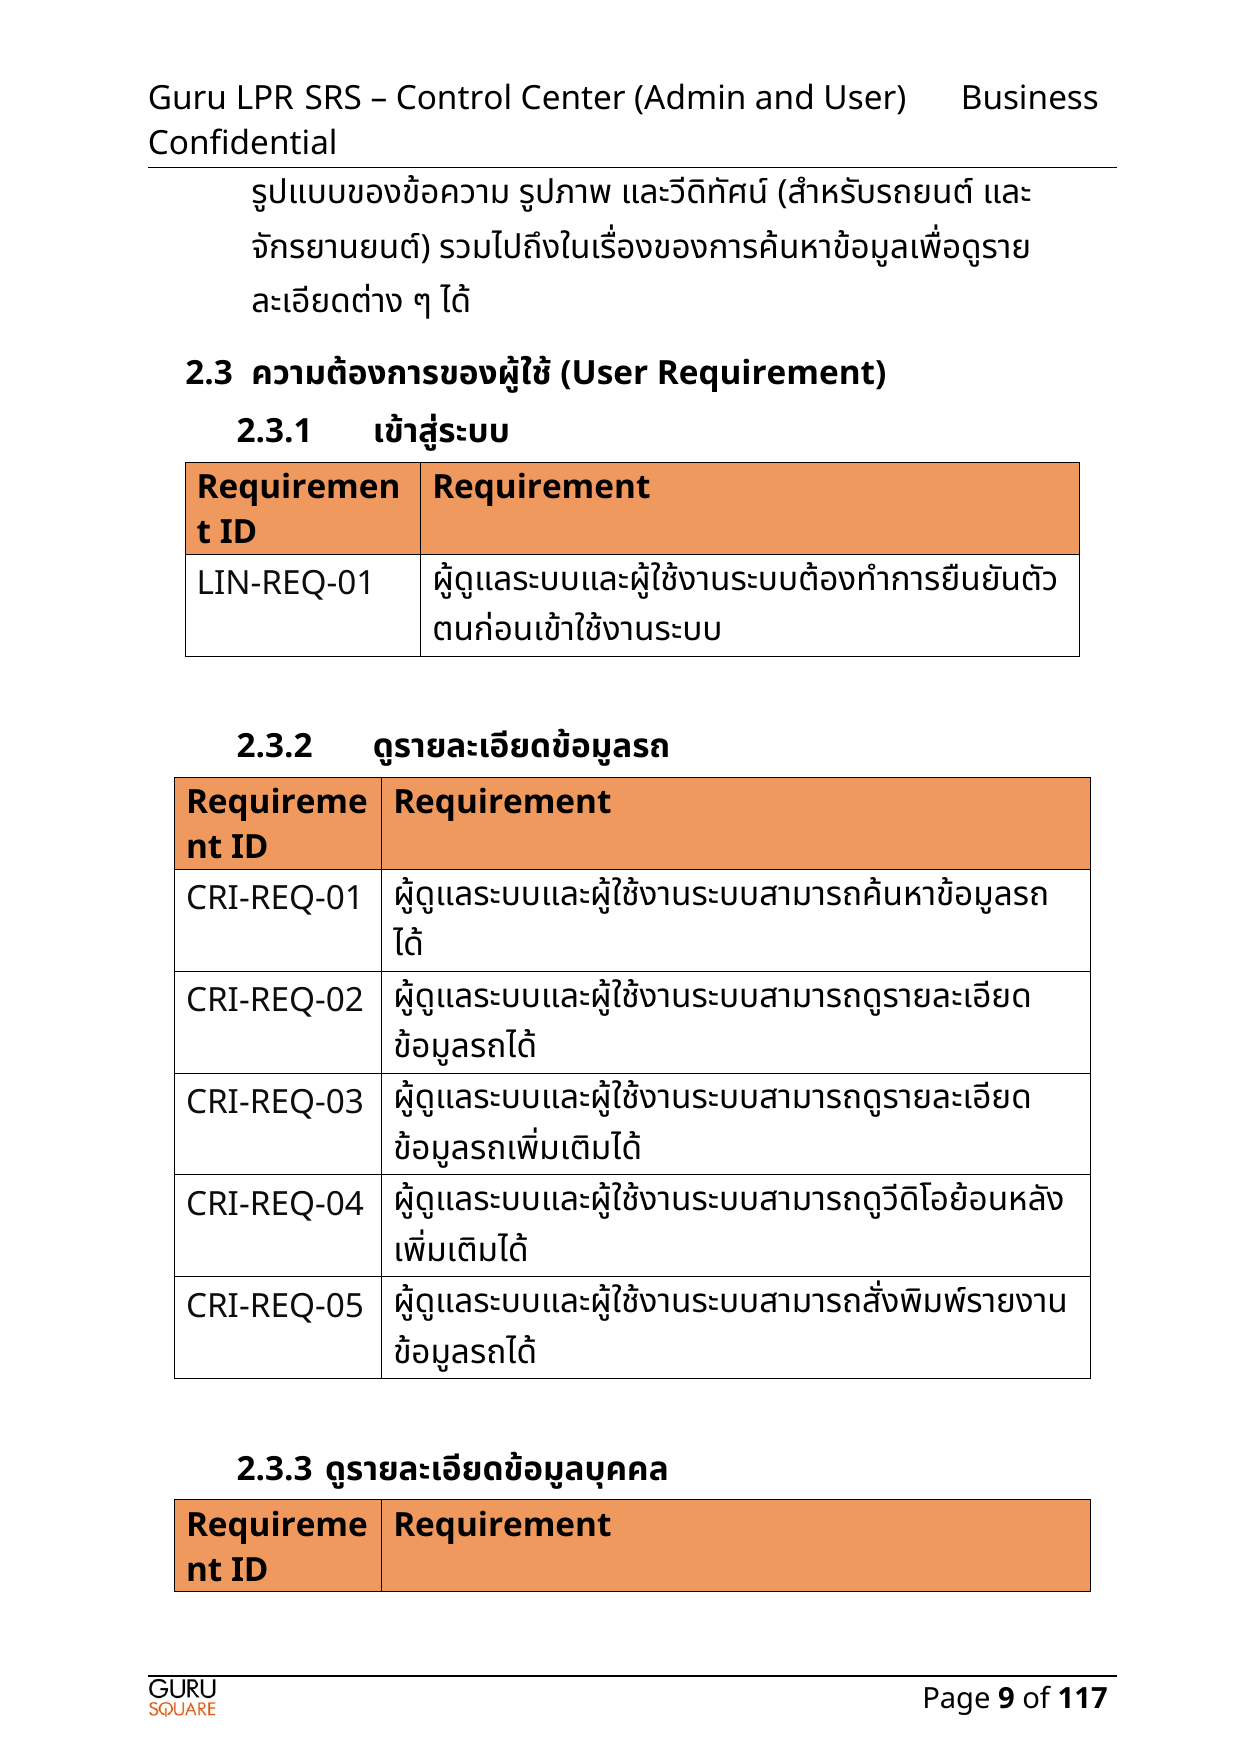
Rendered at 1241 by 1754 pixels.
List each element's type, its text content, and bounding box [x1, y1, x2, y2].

table_header Requirement ID [175, 1500, 381, 1591]
table_cell ผู้ดูแลระบบและผู้ใช้งานระบบสามารถดูวีดิโอย้อนหลังเพิ่มเติมได้ [382, 1175, 1090, 1276]
table_cell ผู้ดูแลระบบและผู้ใช้งานระบบต้องทำการยืนยันตัวตนก่อนเข้าใช้งานระบบ [421, 555, 1079, 656]
subtitle ดูรายละเอียดข้อมูลรถ [236, 722, 1117, 773]
table_header Requirement [421, 463, 1079, 554]
table_header Requirement ID [175, 778, 381, 869]
table_cell LIN-REQ-01 [186, 555, 420, 656]
table_cell CRI-REQ-01 [175, 870, 381, 971]
table_cell CRI-REQ-02 [175, 972, 381, 1072]
table_cell CRI-REQ-03 [175, 1074, 381, 1174]
table_cell ผู้ดูแลระบบและผู้ใช้งานระบบสามารถสั่งพิมพ์รายงานข้อมูลรถได้ [382, 1277, 1090, 1378]
subtitle ดูรายละเอียดข้อมูลบุคคล [236, 1445, 1117, 1495]
subtitle ความต้องการของผู้ใช้ (User Requirement) [185, 348, 1117, 399]
subtitle เข้าสู่ระบบ [236, 407, 1117, 458]
table_cell CRI-REQ-04 [175, 1175, 381, 1276]
table_cell ผู้ดูแลระบบและผู้ใช้งานระบบสามารถค้นหาข้อมูลรถได้ [382, 870, 1090, 971]
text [251, 168, 1117, 328]
table_cell CRI-REQ-05 [175, 1277, 381, 1378]
table_cell ผู้ดูแลระบบและผู้ใช้งานระบบสามารถดูรายละเอียดข้อมูลรถได้ [382, 972, 1090, 1072]
table_header Requirement ID [186, 463, 420, 554]
table_header Requirement [382, 778, 1090, 869]
picture [147, 1676, 218, 1718]
table_cell ผู้ดูแลระบบและผู้ใช้งานระบบสามารถดูรายละเอียดข้อมูลรถเพิ่มเติมได้ [382, 1074, 1090, 1174]
table_header Requirement [382, 1500, 1090, 1591]
